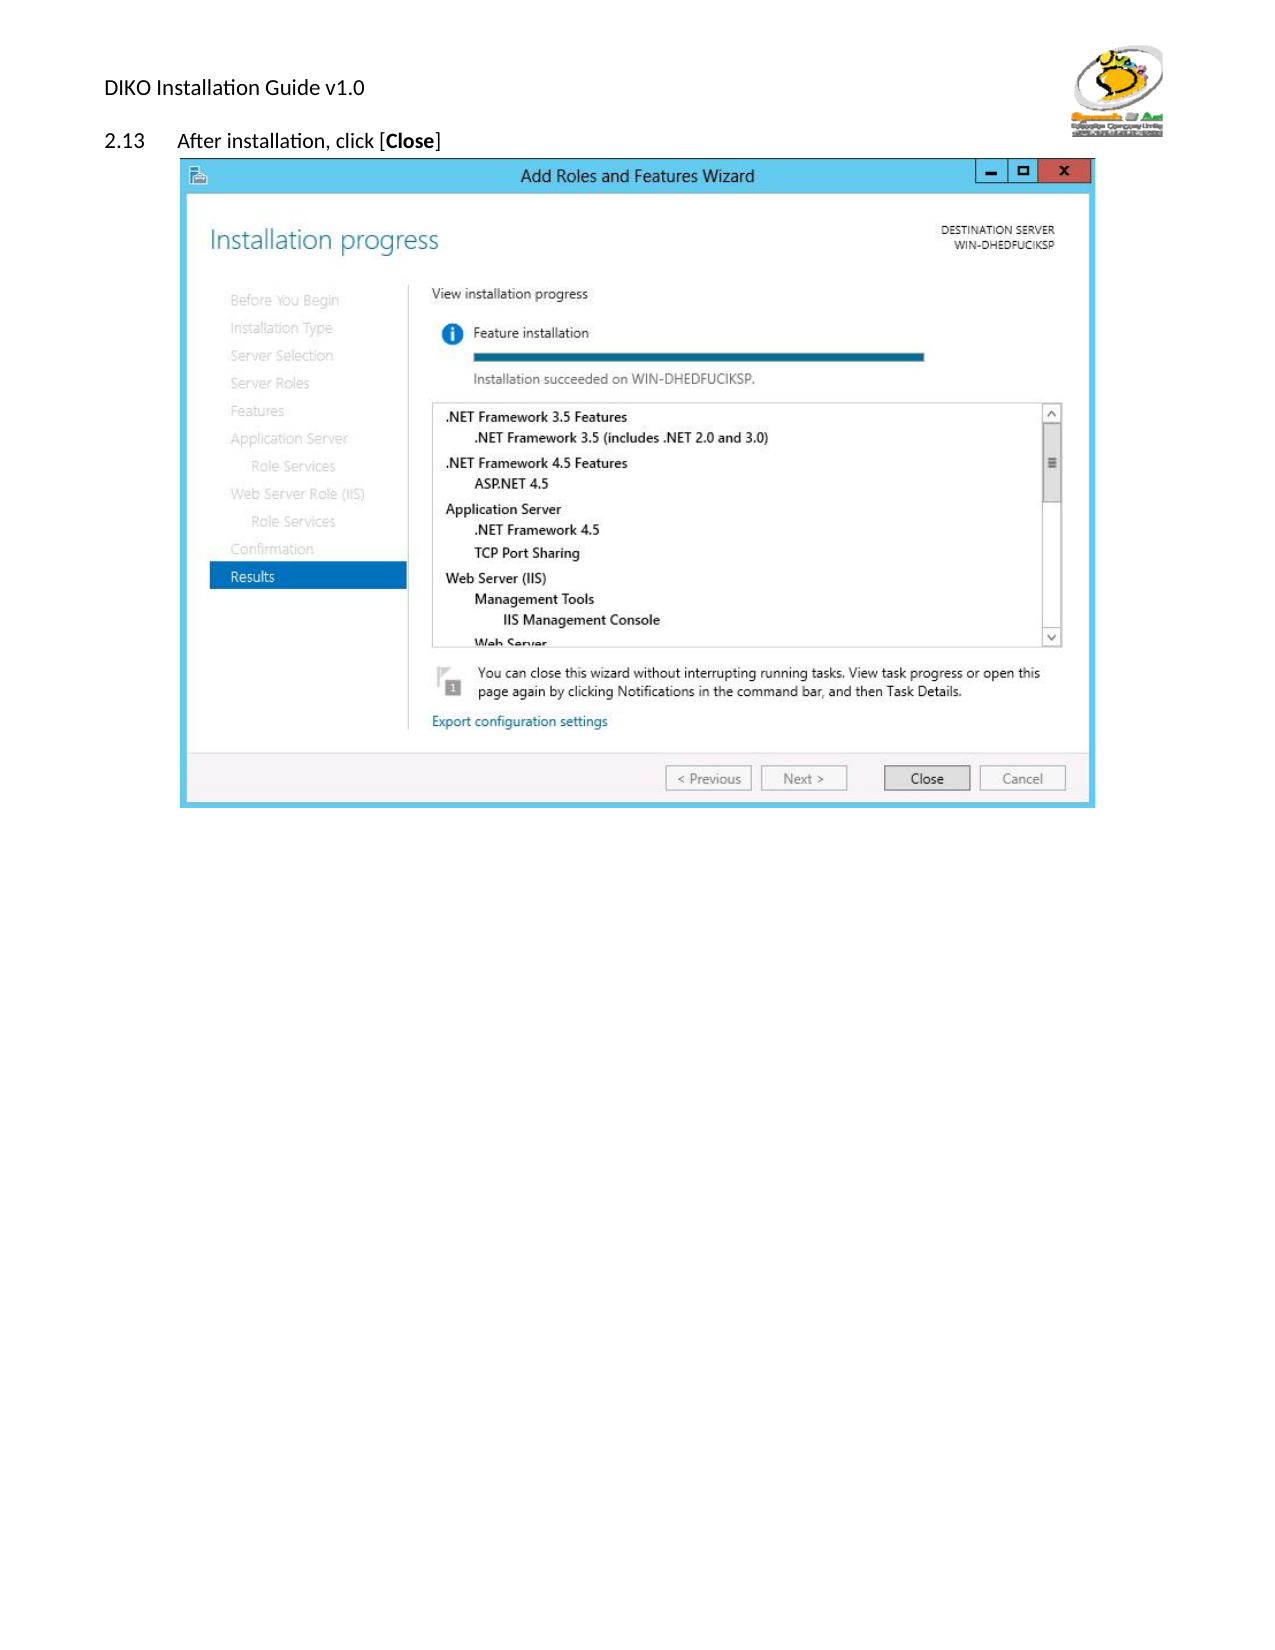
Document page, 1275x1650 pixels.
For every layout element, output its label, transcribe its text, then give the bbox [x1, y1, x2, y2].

text DIKO Installation Guide v1.0 [104, 73, 1125, 101]
picture [180, 158, 1096, 808]
picture [1068, 42, 1163, 137]
text 2.13 After installation, click [Close] [104, 126, 1125, 154]
